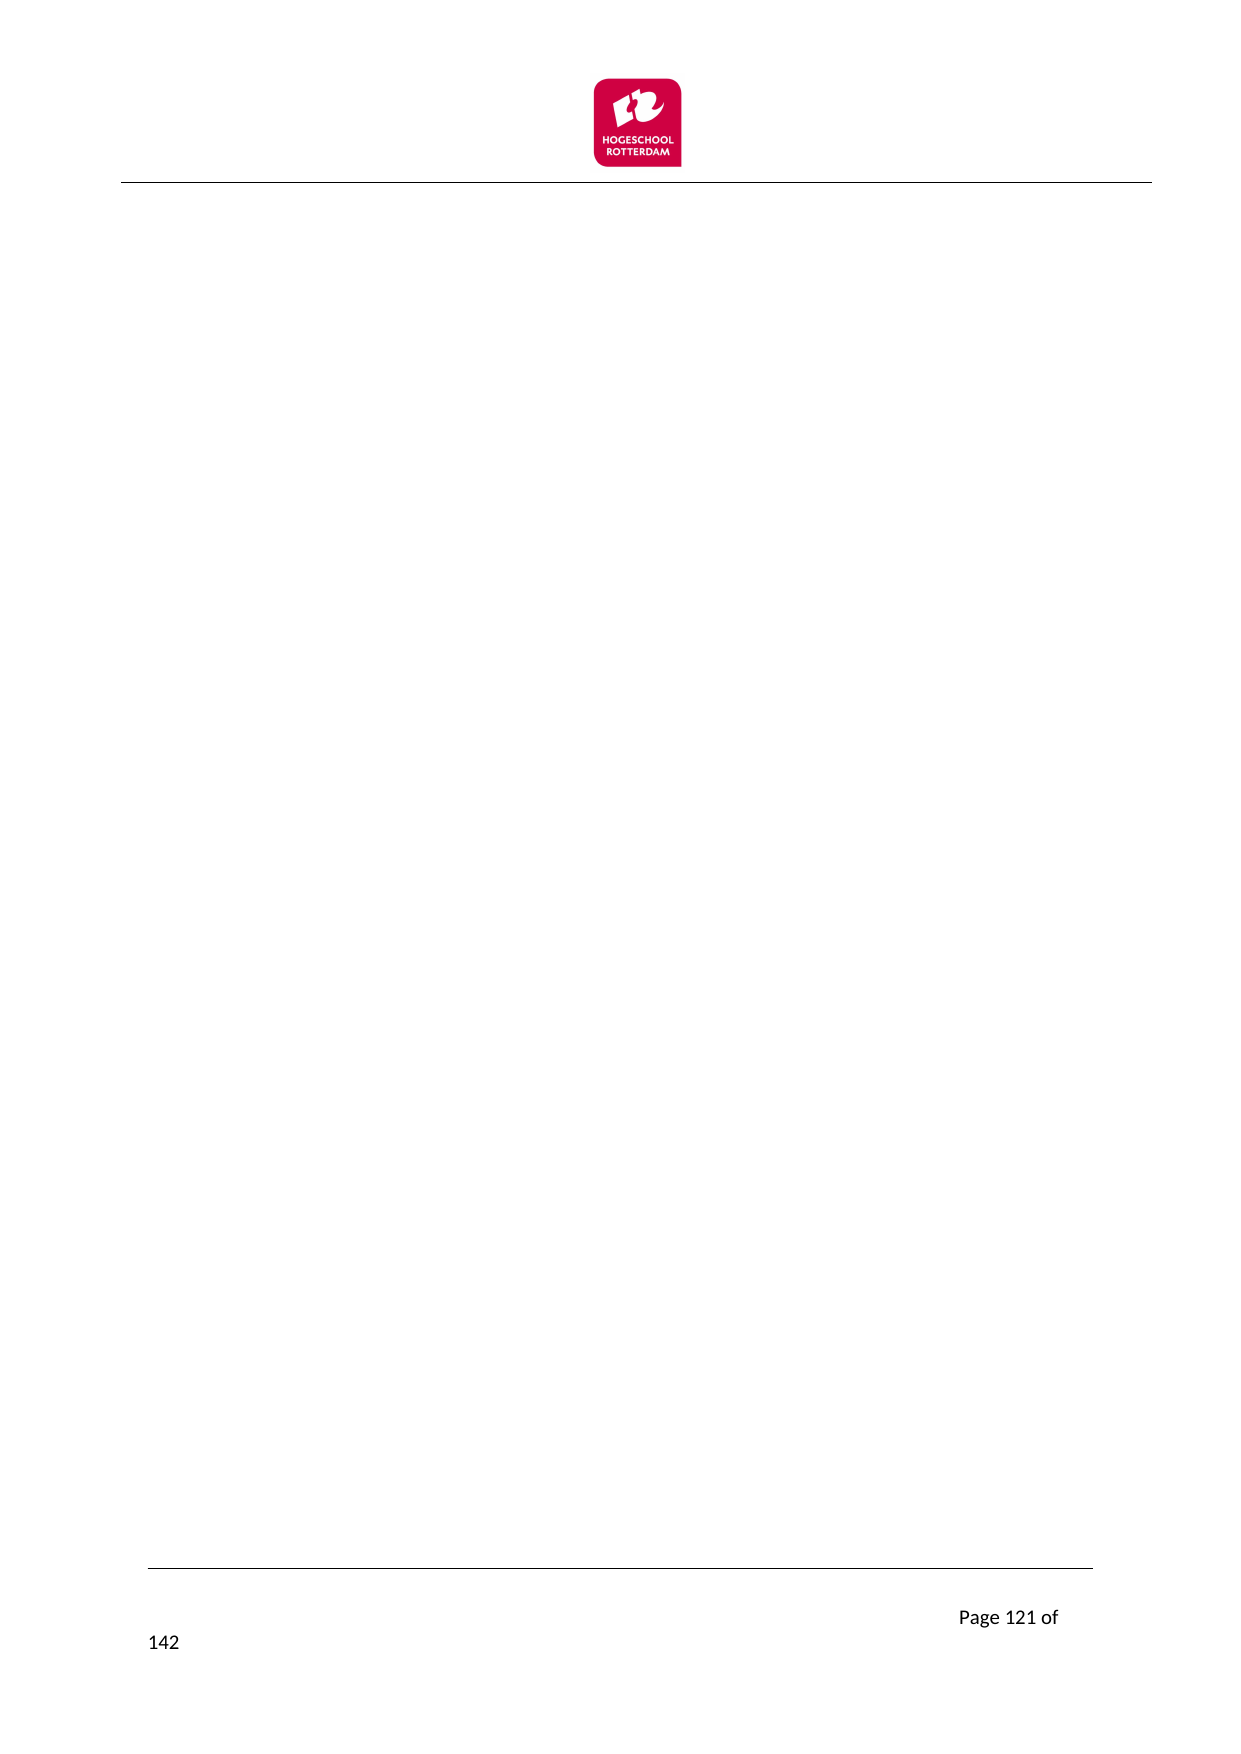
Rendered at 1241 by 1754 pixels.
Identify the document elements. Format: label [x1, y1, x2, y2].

picture [590, 73, 685, 173]
